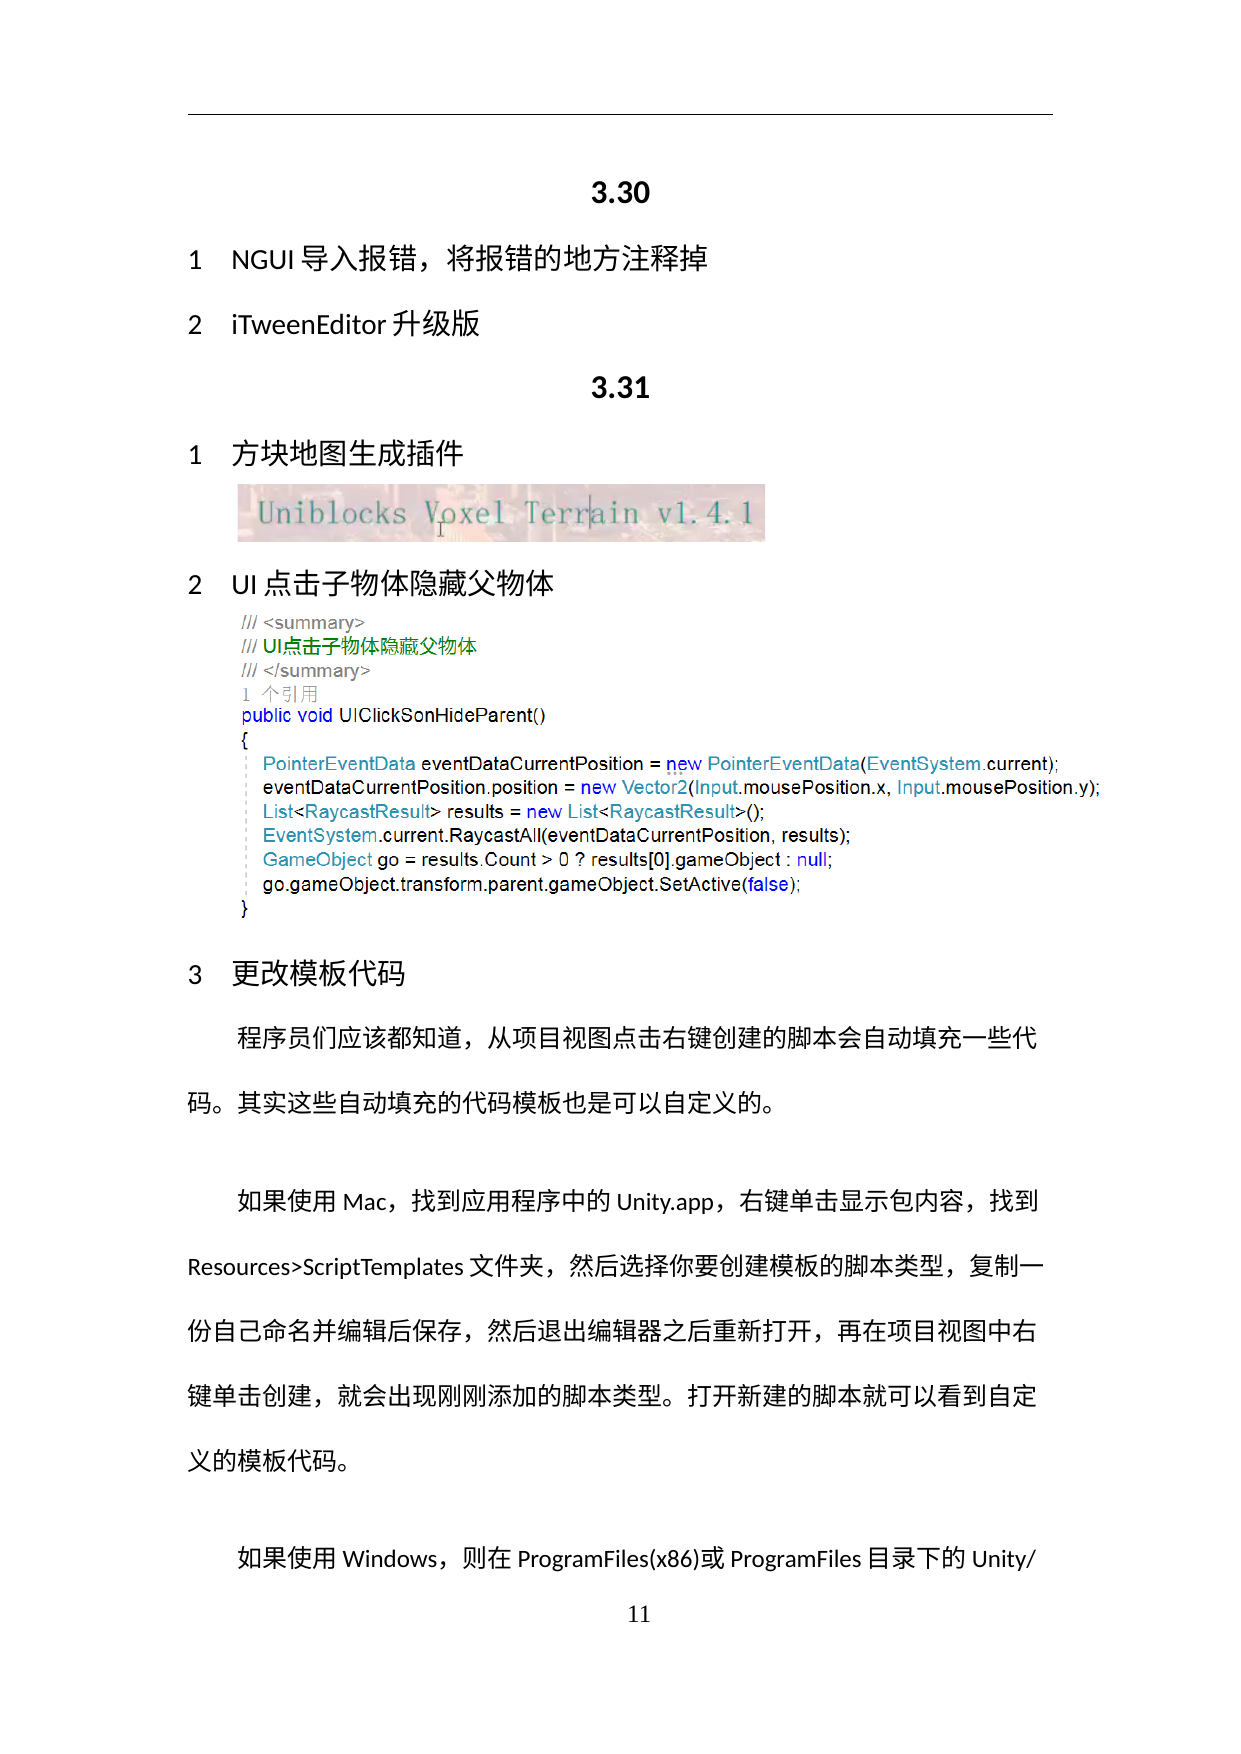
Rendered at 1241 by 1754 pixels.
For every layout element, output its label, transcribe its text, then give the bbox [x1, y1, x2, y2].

subtitle 3.31 [187, 354, 1053, 419]
subtitle iTweenEditor升级版 [187, 289, 1053, 354]
text 程序员们应该都知道，从项目视图点击右键创建的脚本会自动填充一些代码。其实这些自动填充的代码模板也是可以自定义的。 [187, 1004, 1053, 1134]
subtitle UI点击子物体隐藏父物体 [187, 549, 1053, 614]
picture [237, 484, 765, 542]
subtitle 更改模板代码 [187, 939, 1053, 1004]
subtitle NGUI导入报错，将报错的地方注释掉 [187, 224, 1053, 289]
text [187, 1524, 1053, 1589]
text 如果使用Mac，找到应用程序中的Unity.app，右键单击显示包内容，找到Resources>ScriptTemplates文件夹，然后选择你要创建模板的脚本类型，复制一份自己命名并编辑后保存，然后退出编辑器之后重新打开，再在项目视图中右键单击创建，就会出现刚刚添加的脚本类型。打开新建的脚本就可以看到自定义的模板代码。 [187, 1167, 1053, 1492]
picture [237, 614, 1103, 919]
subtitle 3.30 [187, 159, 1053, 224]
subtitle 方块地图生成插件 [187, 419, 1053, 484]
